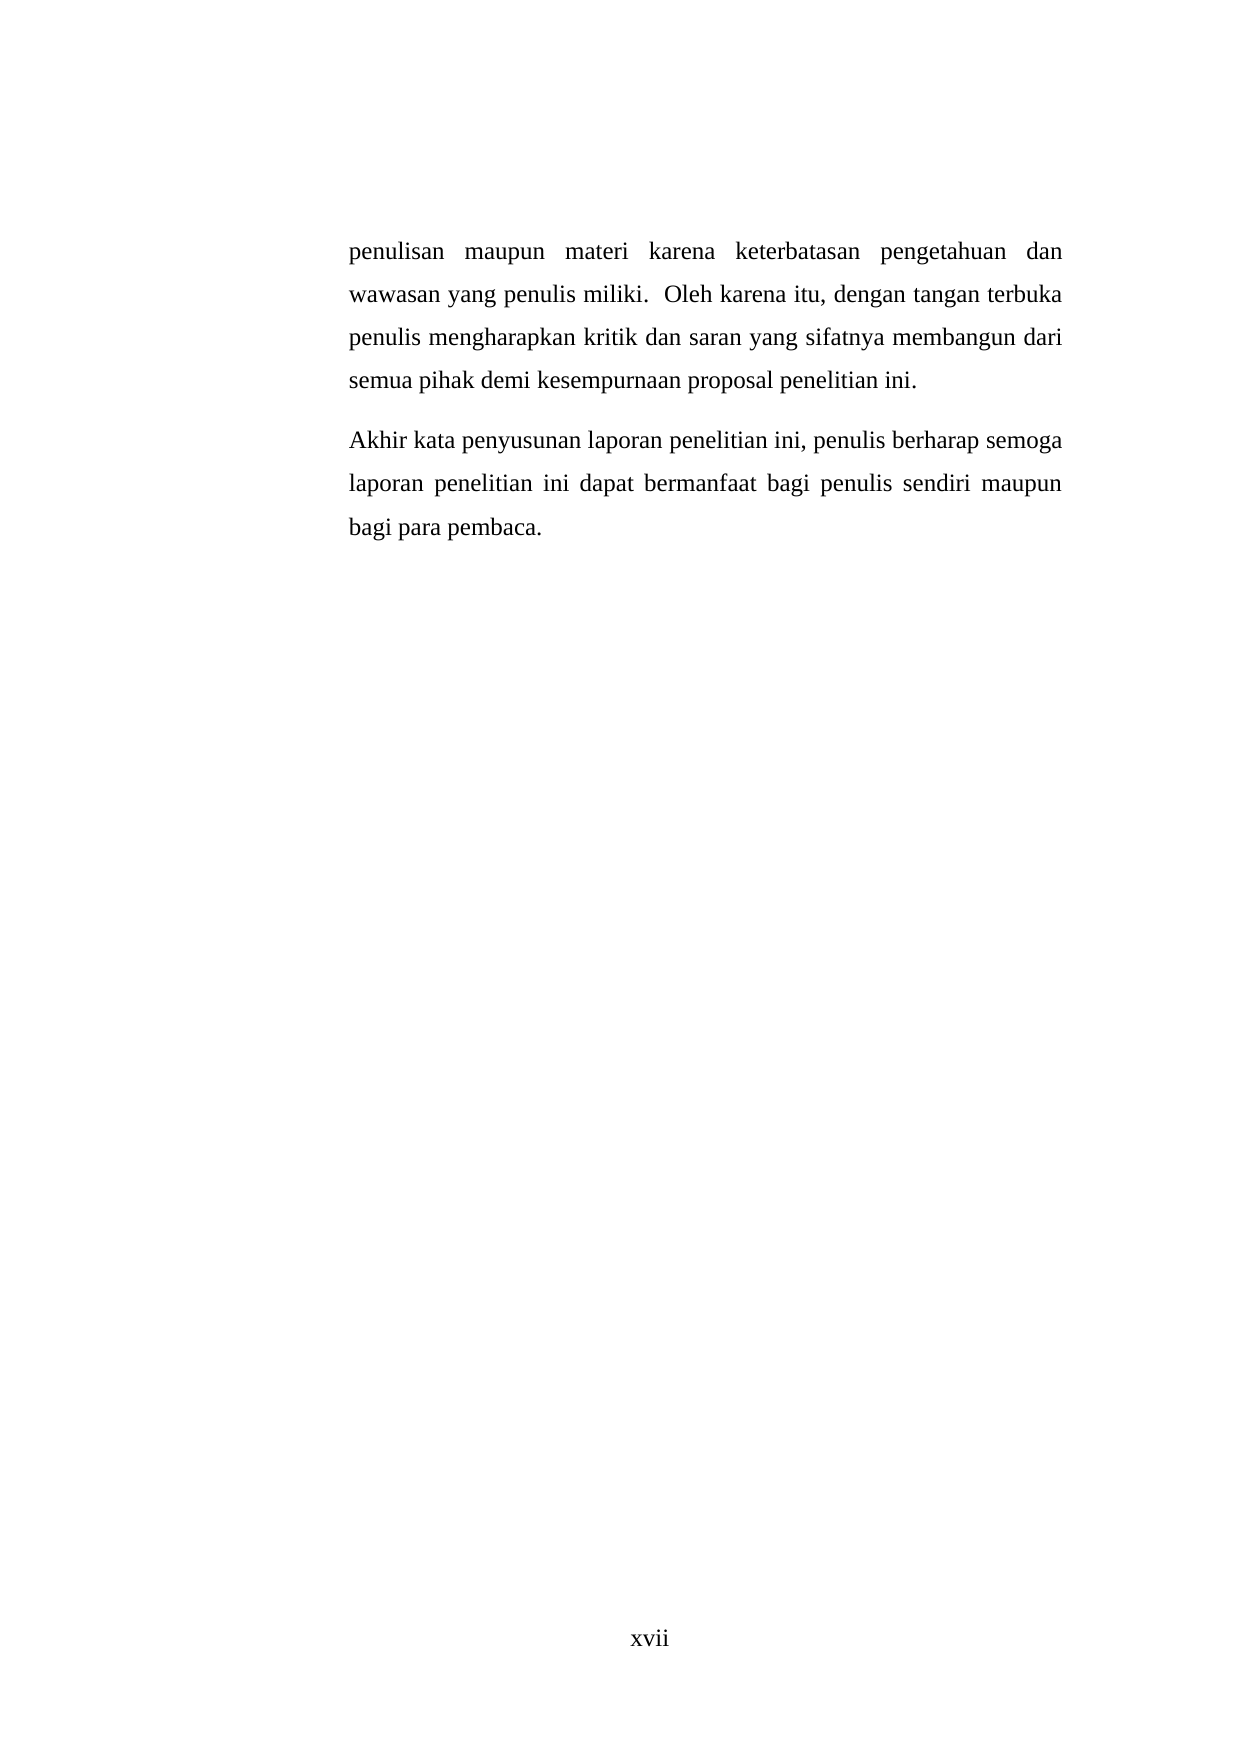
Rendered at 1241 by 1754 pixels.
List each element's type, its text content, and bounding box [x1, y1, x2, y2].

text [349, 236, 1063, 394]
text Akhir kata penyusunan laporan penelitian ini, penulis berharap semoga laporan penelitian ini dapat bermanfaat bagi penulis sendiri maupun bagi para pembaca. [349, 425, 1063, 540]
